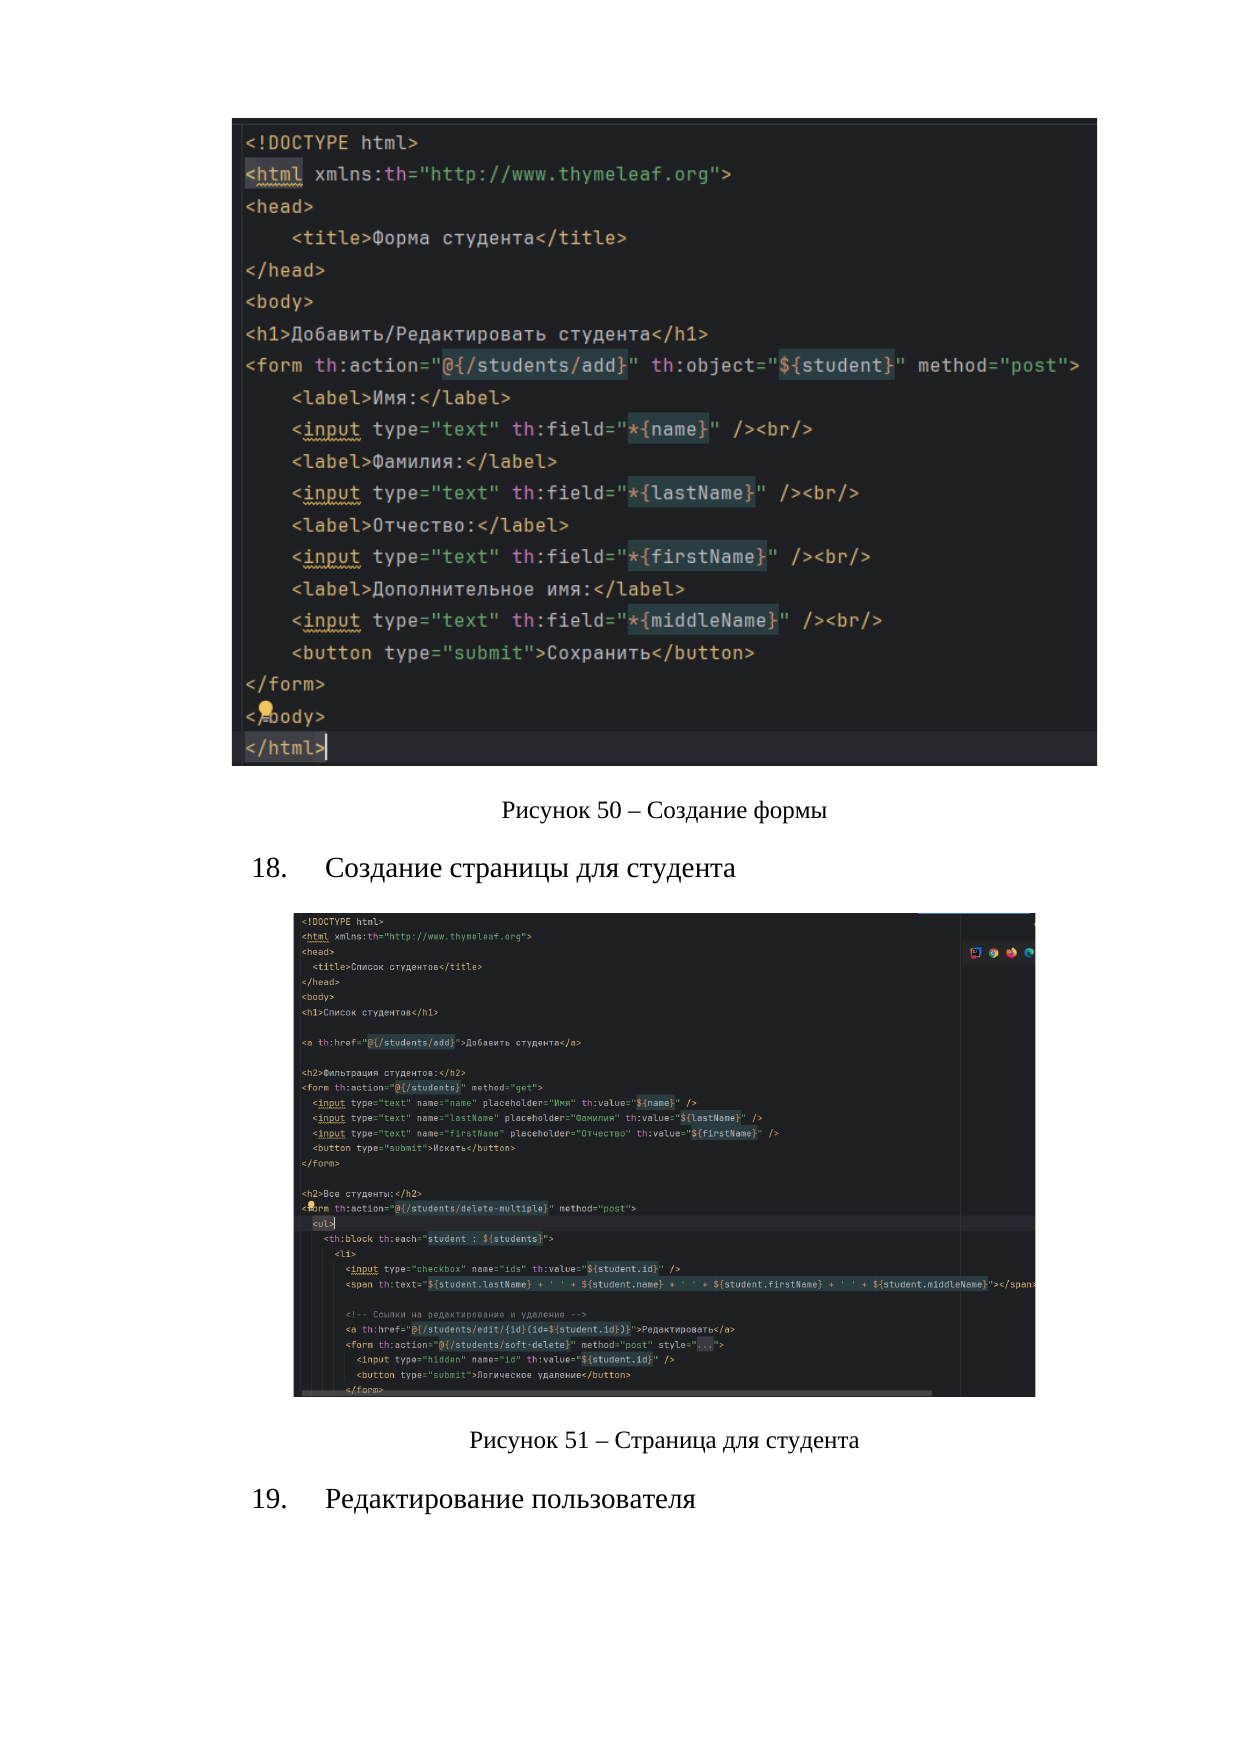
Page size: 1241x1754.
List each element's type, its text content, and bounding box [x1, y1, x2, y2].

text Рисунок 50 – Создание формы [177, 795, 1152, 824]
list Создание страницы для студента [177, 851, 1152, 884]
list Редактирование пользователя [177, 1481, 1152, 1515]
picture [231, 118, 1098, 766]
text Рисунок 51 – Страница для студента [177, 1426, 1152, 1454]
picture [293, 913, 1036, 1397]
